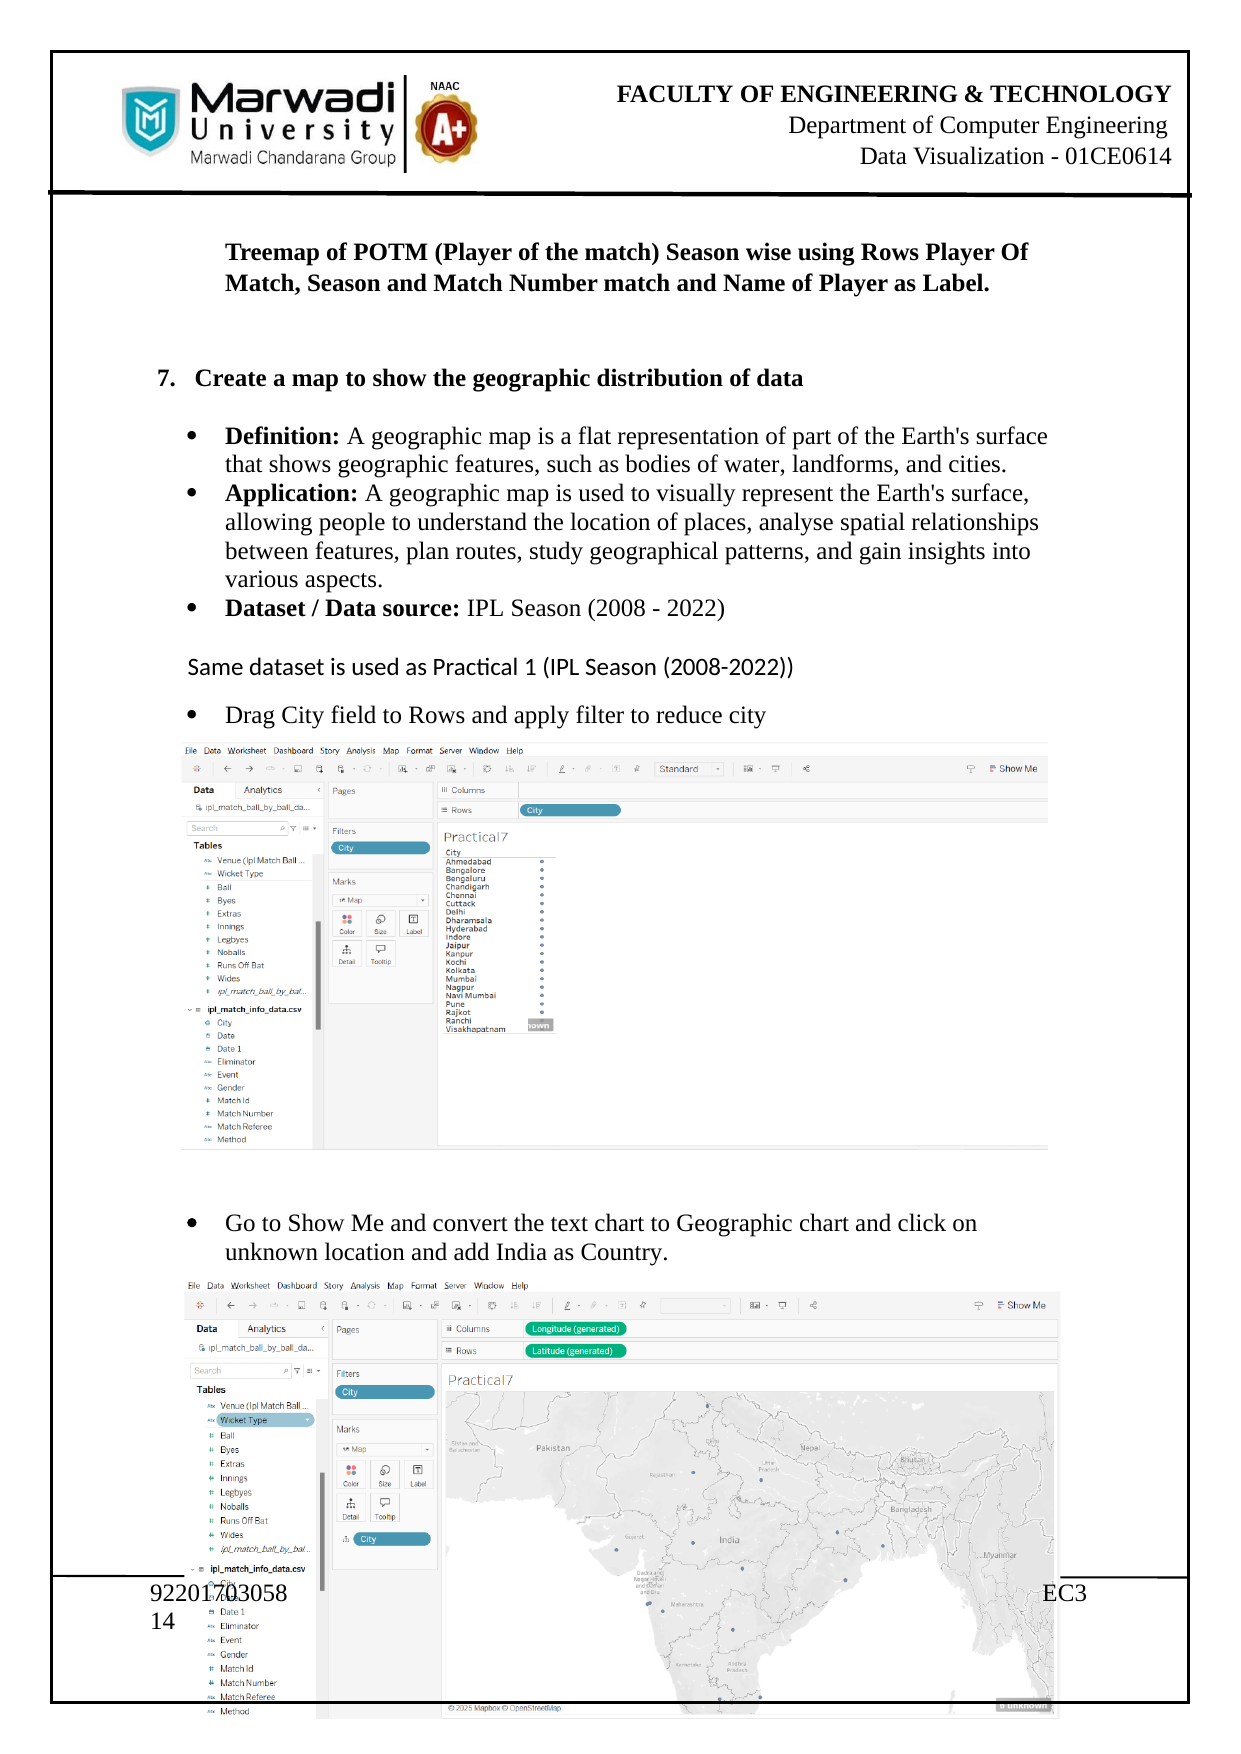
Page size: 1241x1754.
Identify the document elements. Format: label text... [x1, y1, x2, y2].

text Treemap of POTM (Player of the match) Season wise using Rows Player Of Match, Season and Match Number match and Name of Player as Label. [225, 237, 1090, 297]
picture [181, 742, 1048, 1150]
list Drag City field to Rows and apply filter to reduce city [187, 700, 1072, 729]
list Go to Show Me and convert the text chart to Geographic chart and click on unknown location and add India as Country. [187, 1208, 1072, 1266]
picture [184, 1279, 1061, 1701]
list Definition: A geographic map is a flat representation of part of the Earth's surface that shows geographic features, such as bodies of water, landforms, and cities. [187, 421, 1072, 478]
picture [184, 1704, 1061, 1719]
picture [121, 75, 479, 173]
list Create a map to show the geographic distribution of data [157, 363, 1072, 392]
text Same dataset is used as Practical 1 (IPL Season (2008-2022)) [150, 651, 1090, 681]
list Application: A geographic map is used to visually represent the Earth's surface, allowing people to understand the location of places, analyse spatial relationships between features, plan routes, study geographical patterns, and gain insights into various aspects. [187, 478, 1072, 593]
list Dataset / Data source: IPL Season (2008 - 2022) [187, 593, 1072, 622]
